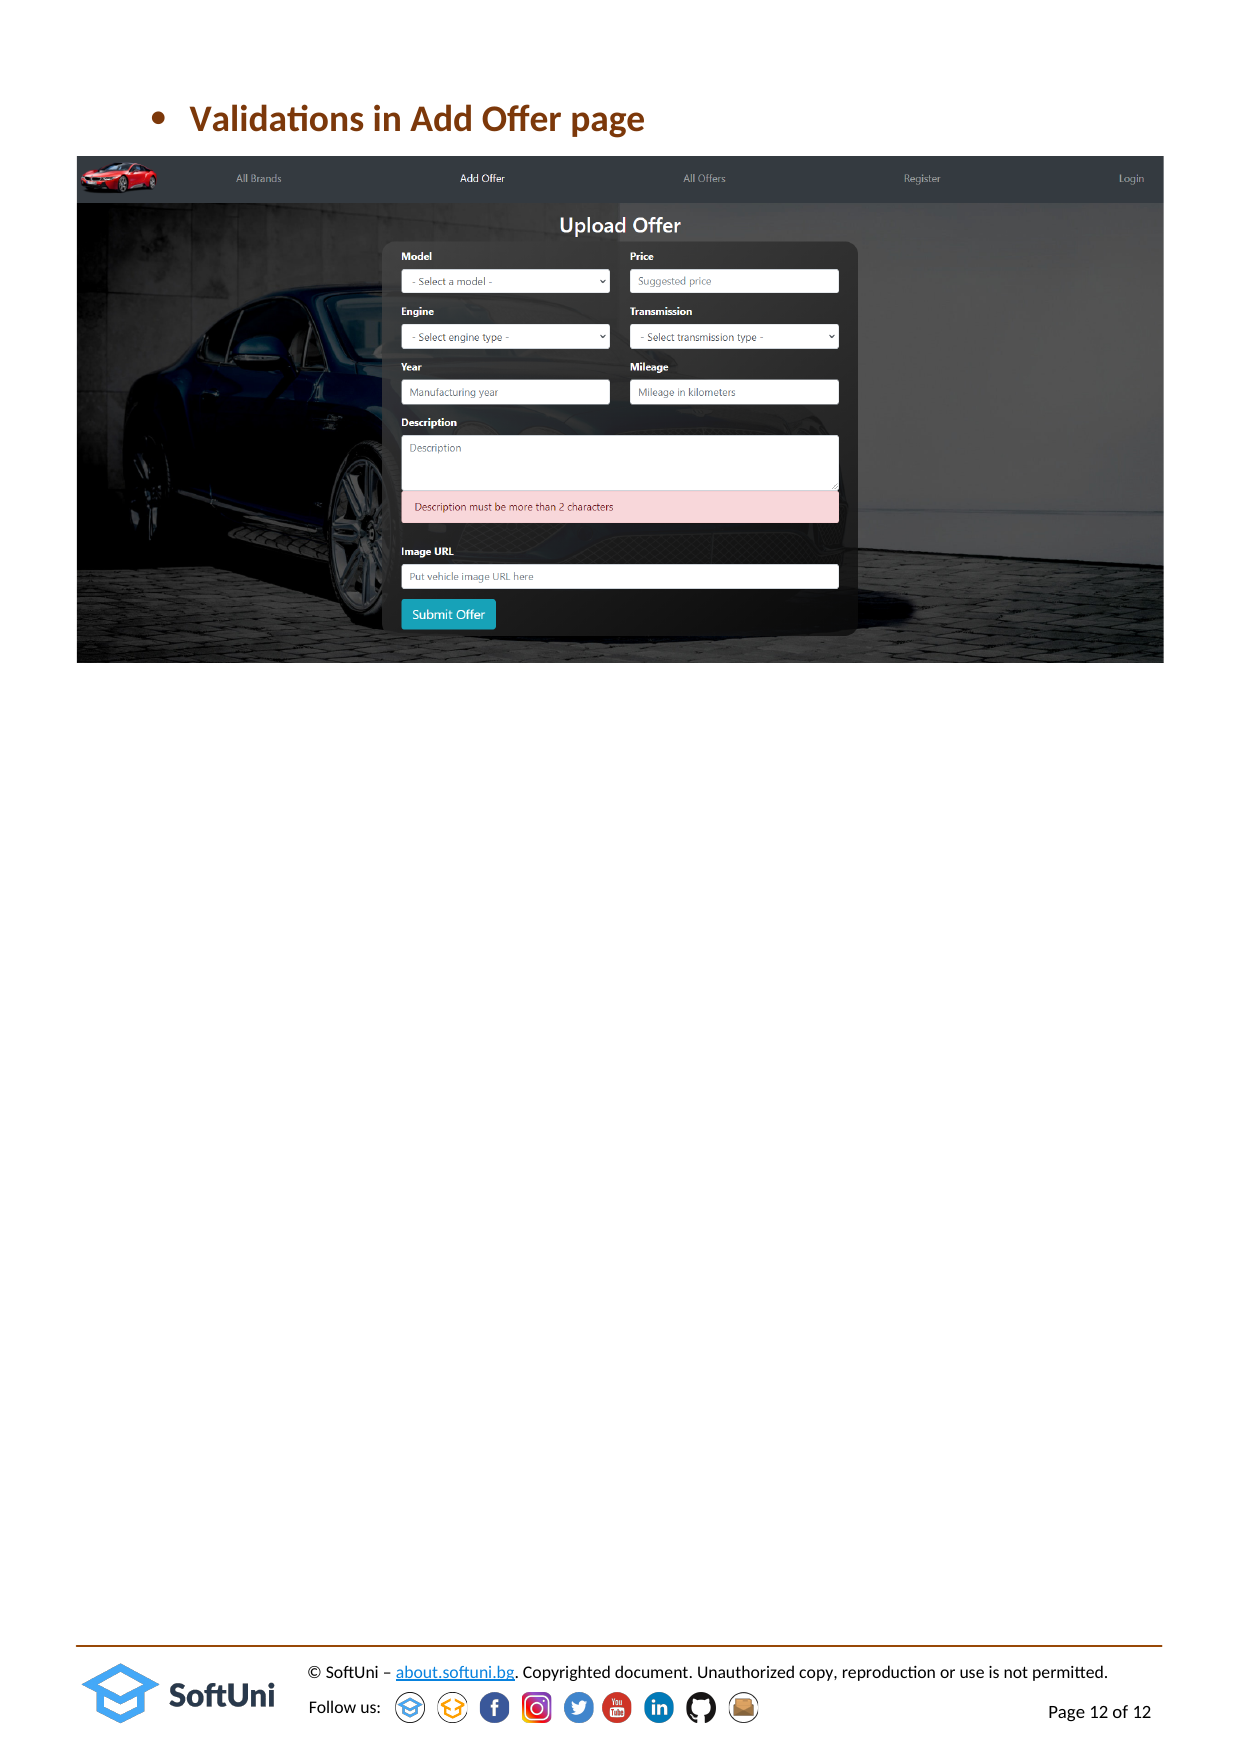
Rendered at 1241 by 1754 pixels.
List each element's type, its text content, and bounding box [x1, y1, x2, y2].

picture [395, 1692, 425, 1723]
picture [665, 1714, 674, 1723]
subtitle Validations in Add Offer page [152, 95, 1163, 141]
picture [564, 1692, 594, 1723]
picture [686, 1692, 716, 1723]
picture [644, 1714, 653, 1723]
picture [479, 1692, 510, 1723]
picture [522, 1692, 552, 1723]
picture [644, 1692, 653, 1701]
picture [658, 1705, 667, 1714]
picture [602, 1692, 632, 1723]
picture [728, 1692, 759, 1723]
picture [75, 1658, 281, 1729]
picture [665, 1692, 674, 1701]
picture [437, 1692, 468, 1723]
picture [76, 156, 1164, 663]
